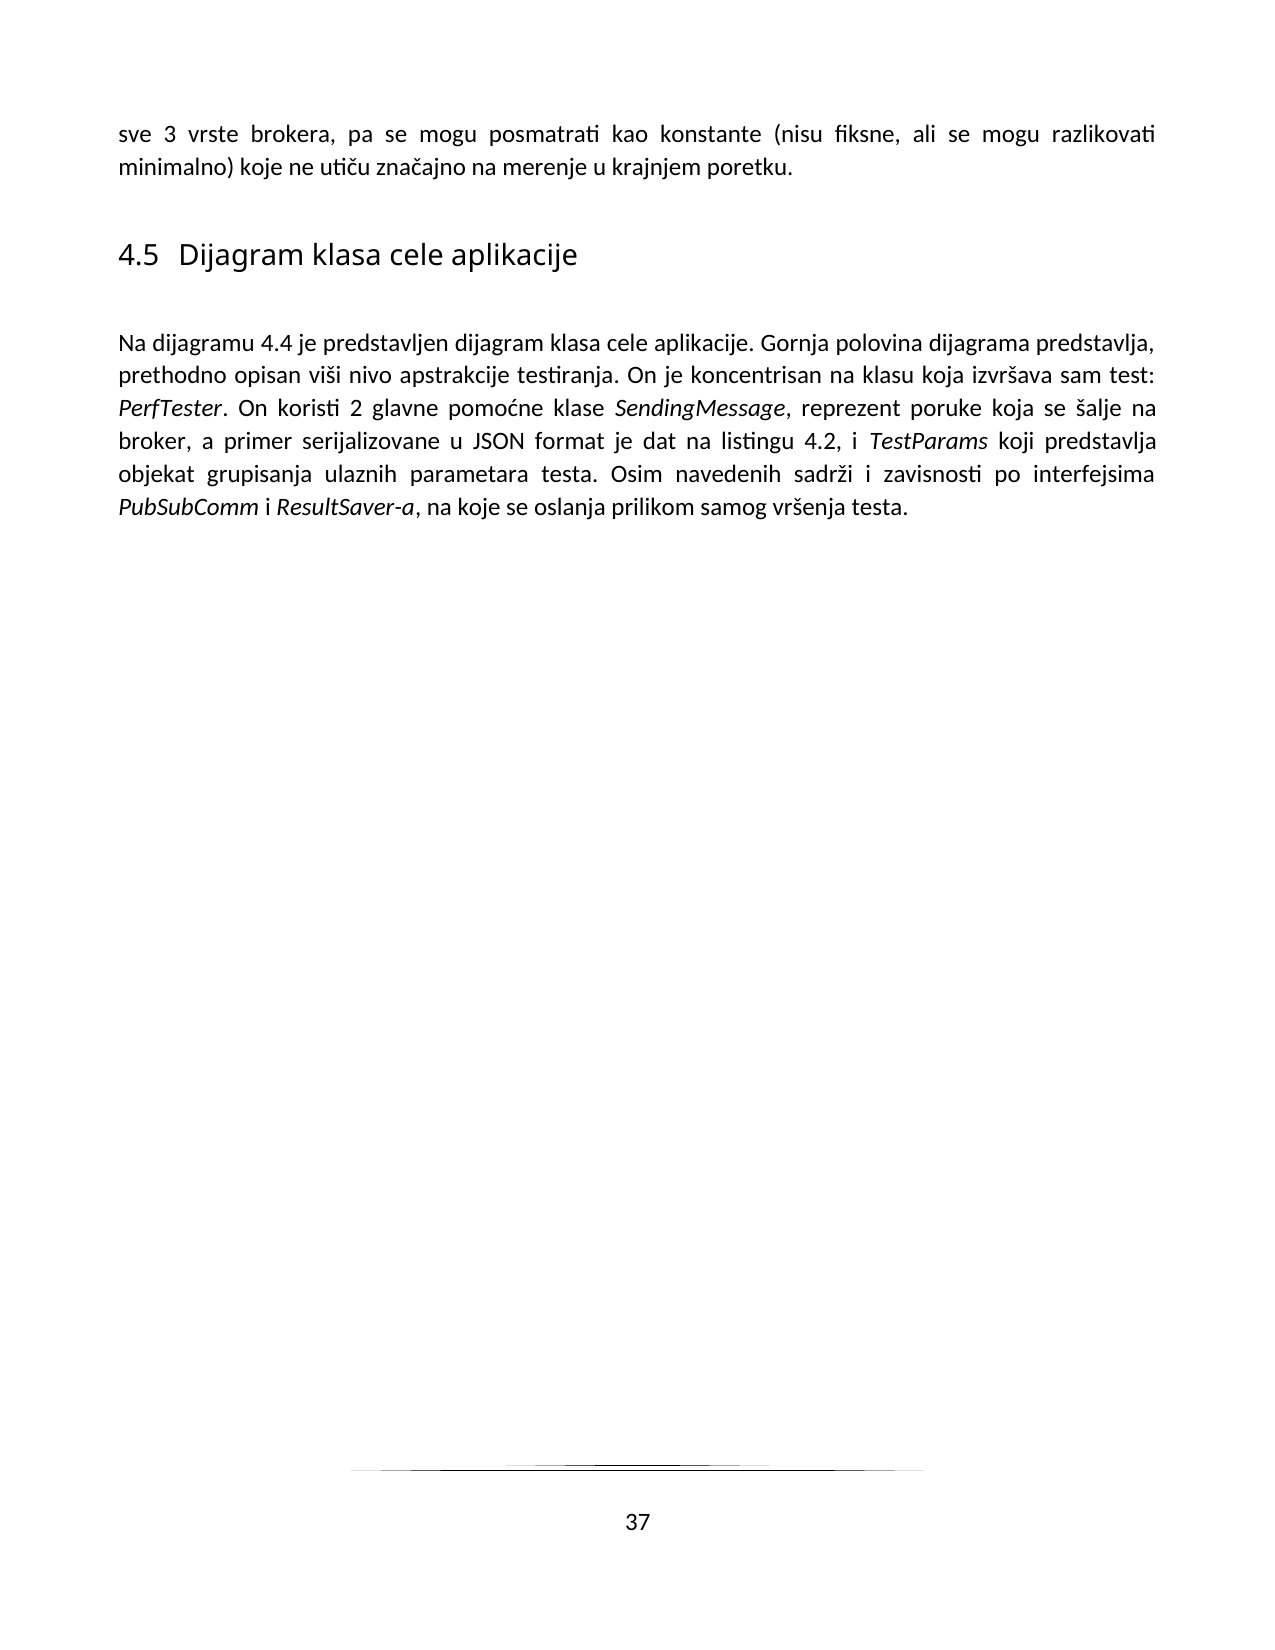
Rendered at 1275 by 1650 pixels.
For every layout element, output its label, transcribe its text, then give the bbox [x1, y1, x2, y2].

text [118, 118, 1157, 182]
subtitle Dijagram klasa cele aplikacije [118, 234, 1157, 274]
text Na dijagramu 4.4 je predstavljen dijagram klasa cele aplikacije. Gornja polovina dijagrama predstavlja, prethodno opisan viši nivo apstrakcije testiranja. On je koncentrisan na klasu koja izvršava sam test: PerfTester. On koristi 2 glavne pomoćne klase SendingMessage, reprezent poruke koja se šalje na broker, a primer serijalizovane u JSON format je dat na listingu 4.2, i TestParams koji predstavlja objekat grupisanja ulaznih parametara testa. Osim navedenih sadrži i zavisnosti po interfejsima PubSubComm i ResultSaver-a, na koje se oslanja prilikom samog vršenja testa. [118, 327, 1157, 522]
